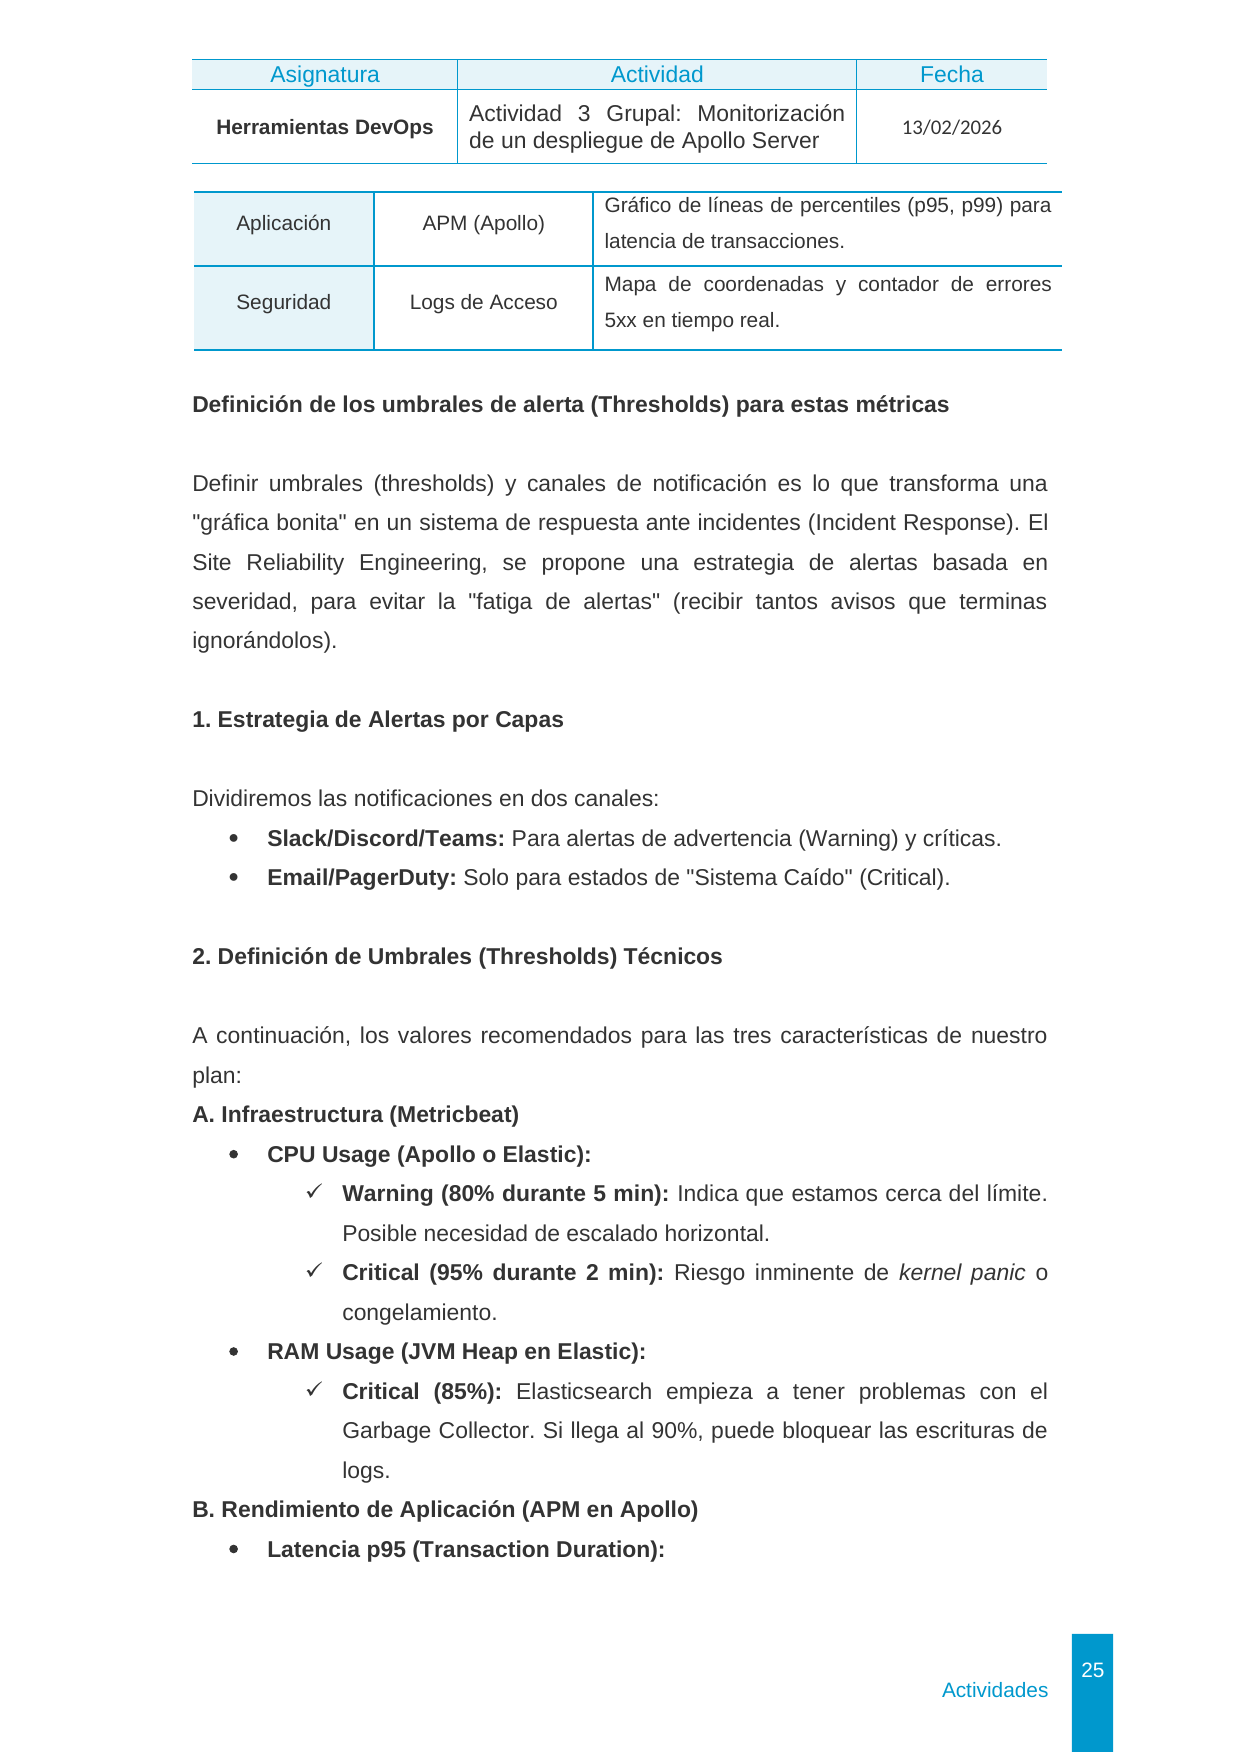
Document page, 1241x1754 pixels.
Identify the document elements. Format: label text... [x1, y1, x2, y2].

text B. Rendimiento de Aplicación (APM en Apollo) [192, 1496, 1048, 1522]
table_cell Logs de Acceso [375, 267, 592, 349]
text A. Infraestructura (Metricbeat) [192, 1101, 1048, 1128]
table_cell Seguridad [194, 267, 373, 349]
table_cell APM (Apollo) [375, 193, 592, 265]
text Dividiremos las notificaciones en dos canales: [192, 785, 1048, 812]
table_cell Aplicación [194, 193, 373, 265]
text 1. Estrategia de Alertas por Capas [192, 706, 1048, 733]
text Definir umbrales (thresholds) y canales de notificación es lo que transforma una "gráfica bonita" en un sistema de respuesta ante incidentes (Incident Response). El Site Reliability Engineering, se propone una estrategia de alertas basada en severidad, para evitar la "fatiga de alertas" (recibir tantos avisos que terminas ignorándolos). [192, 469, 1048, 654]
text 2. Definición de Umbrales (Thresholds) Técnicos [192, 943, 1048, 970]
table_cell Mapa de coordenadas y contador de errores 5xx en tiempo real. [594, 267, 1062, 349]
list Slack/Discord/Teams: Para alertas de advertencia (Warning) y críticas. [229, 825, 1048, 851]
table_cell Gráfico de líneas de percentiles (p95, p99) para latencia de transacciones. [594, 193, 1062, 265]
list RAM Usage (JVM Heap en Elastic): [229, 1338, 1048, 1364]
list Critical (85%): Elasticsearch empieza a tener problemas con el Garbage Collector. Si llega al 90%, puede bloquear las escrituras de logs. [304, 1378, 1048, 1483]
list CPU Usage (Apollo o Elastic): [229, 1141, 1048, 1167]
list Email/PagerDuty: Solo para estados de "Sistema Caído" (Critical). [229, 864, 1048, 891]
text Definición de los umbrales de alerta (Thresholds) para estas métricas [192, 391, 1048, 417]
list Critical (95% durante 2 min): Riesgo inminente de kernel panic o congelamiento. [304, 1259, 1048, 1325]
list Latencia p95 (Transaction Duration): [229, 1536, 1048, 1562]
text A continuación, los valores recomendados para las tres características de nuestro plan: [192, 1022, 1048, 1088]
list Warning (80% durante 5 min): Indica que estamos cerca del límite. Posible necesidad de escalado horizontal. [304, 1180, 1048, 1246]
